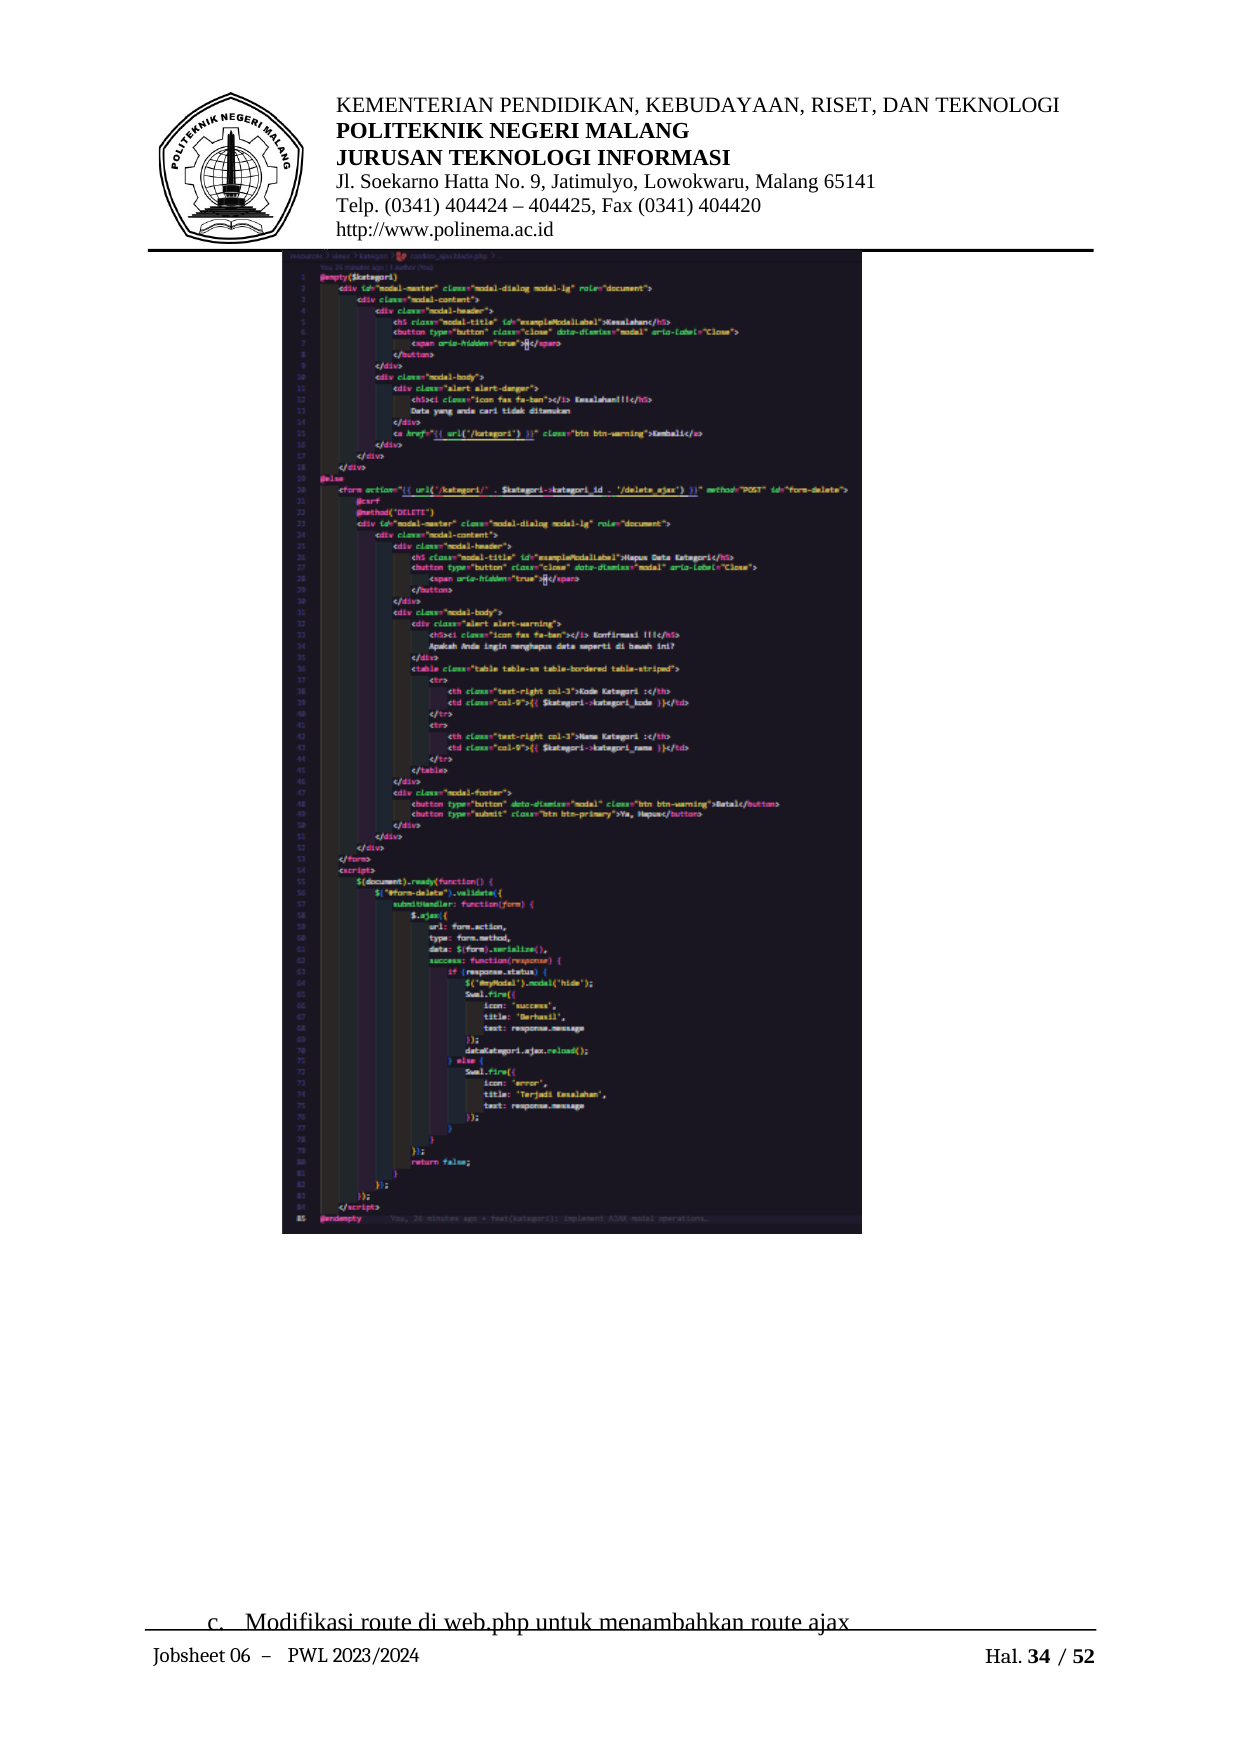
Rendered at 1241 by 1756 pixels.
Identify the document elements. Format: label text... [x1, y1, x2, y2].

picture [158, 92, 304, 244]
list Modifikasi route di web.php untuk menambahkan route ajax [207, 1607, 1137, 1636]
picture [282, 250, 862, 1234]
